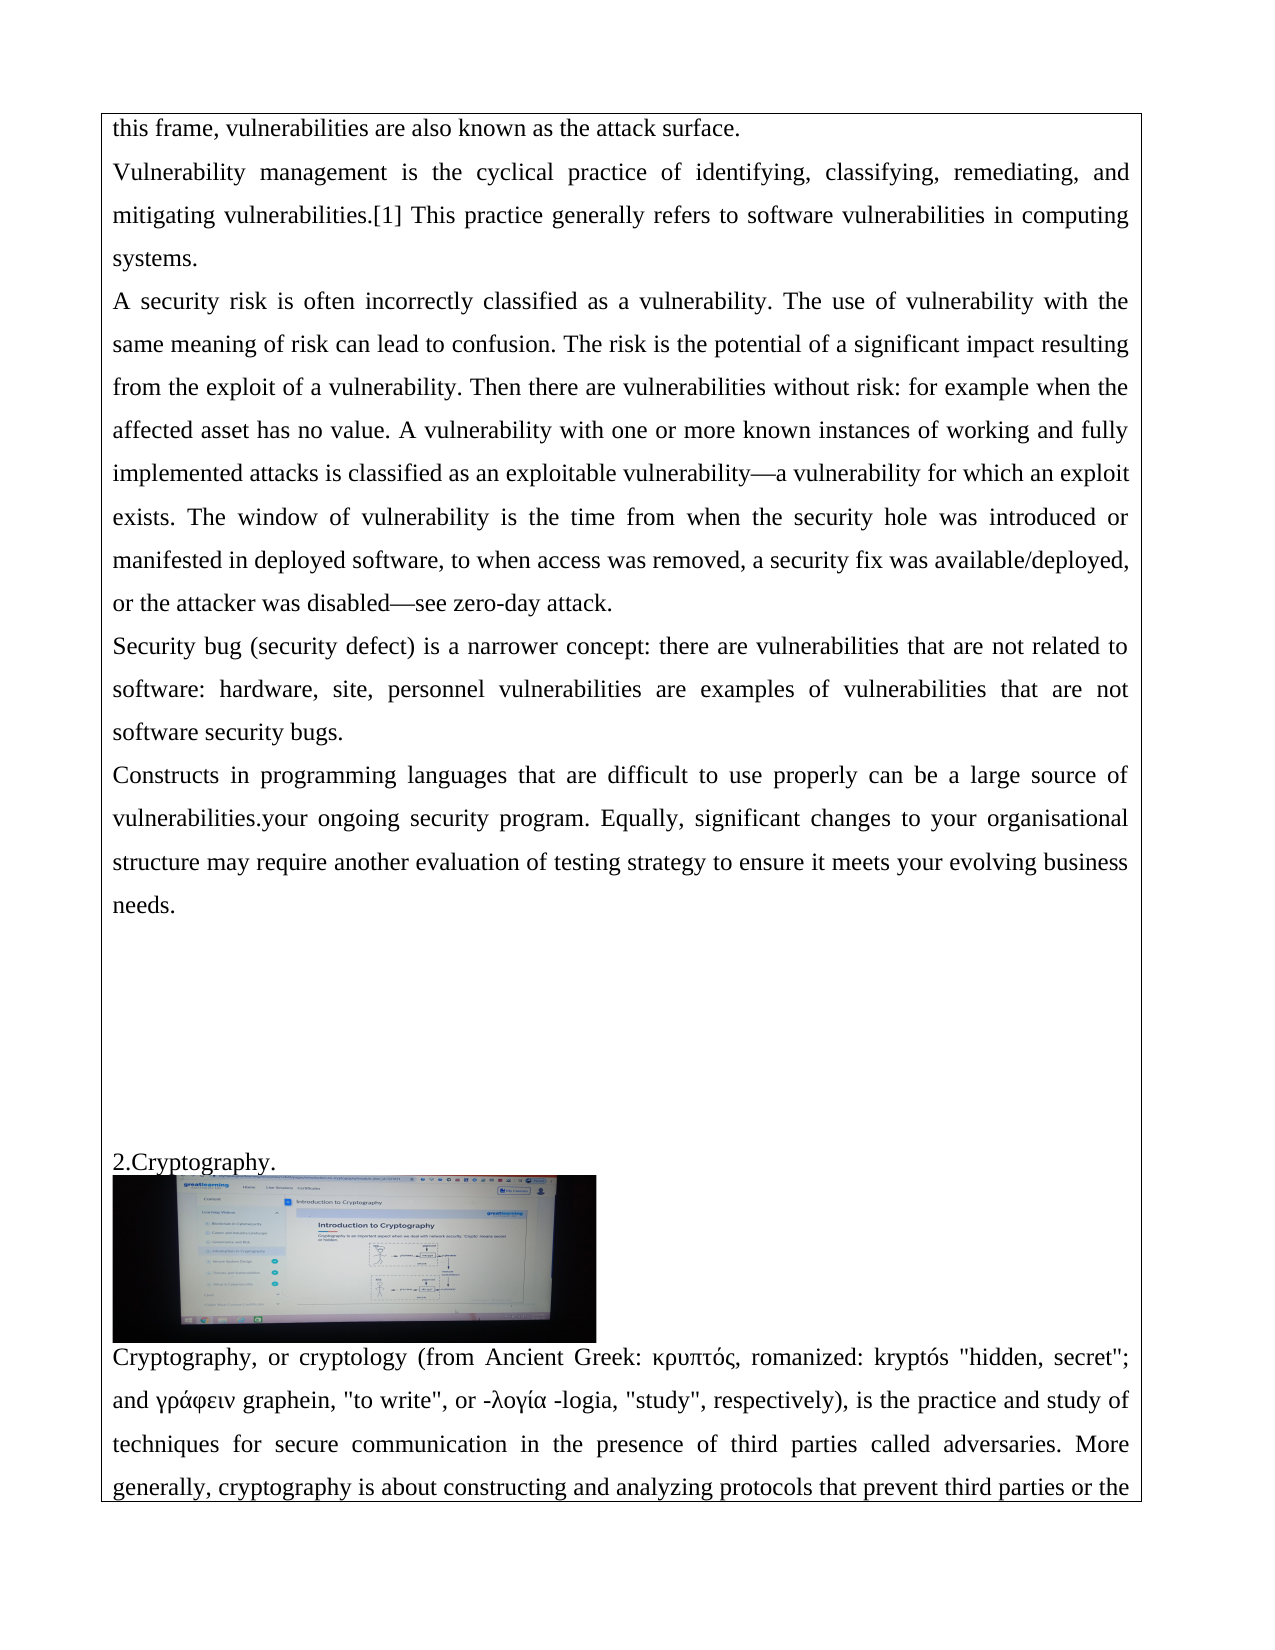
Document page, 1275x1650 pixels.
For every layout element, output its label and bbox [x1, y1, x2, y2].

picture [112, 1175, 597, 1343]
table_cell [102, 114, 1141, 1501]
